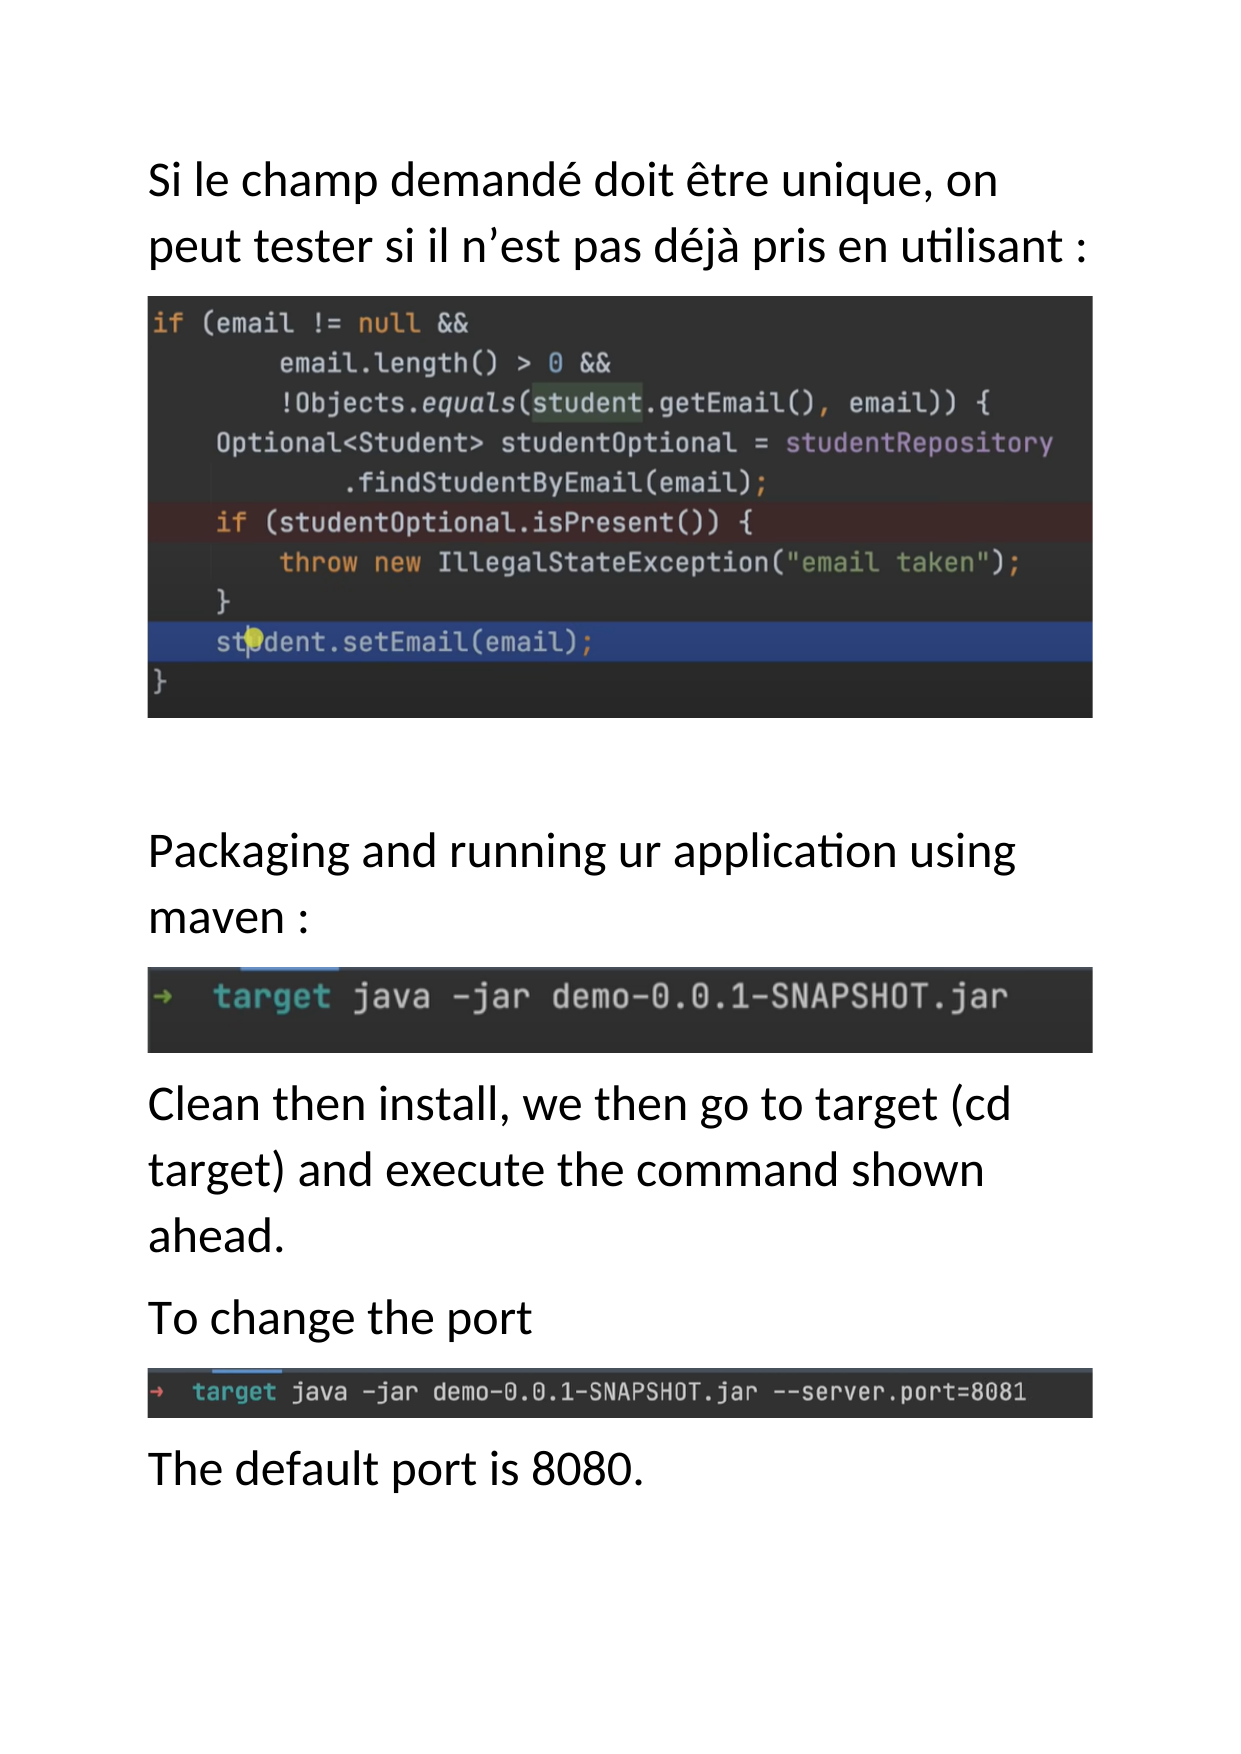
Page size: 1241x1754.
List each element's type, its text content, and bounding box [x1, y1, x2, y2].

text Si le champ demandé doit être unique, on peut tester si il n’est pas déjà pris en utilisant : [148, 148, 1093, 274]
picture [147, 1368, 1093, 1418]
text Clean then install, we then go to target (cd target) and execute the command shown ahead. [148, 1072, 1093, 1264]
picture [147, 296, 1093, 718]
picture [147, 967, 1093, 1053]
text To change the port [148, 1286, 1093, 1347]
text Packaging and running ur application using maven : [148, 819, 1093, 946]
text The default port is 8080. [148, 1437, 1093, 1498]
